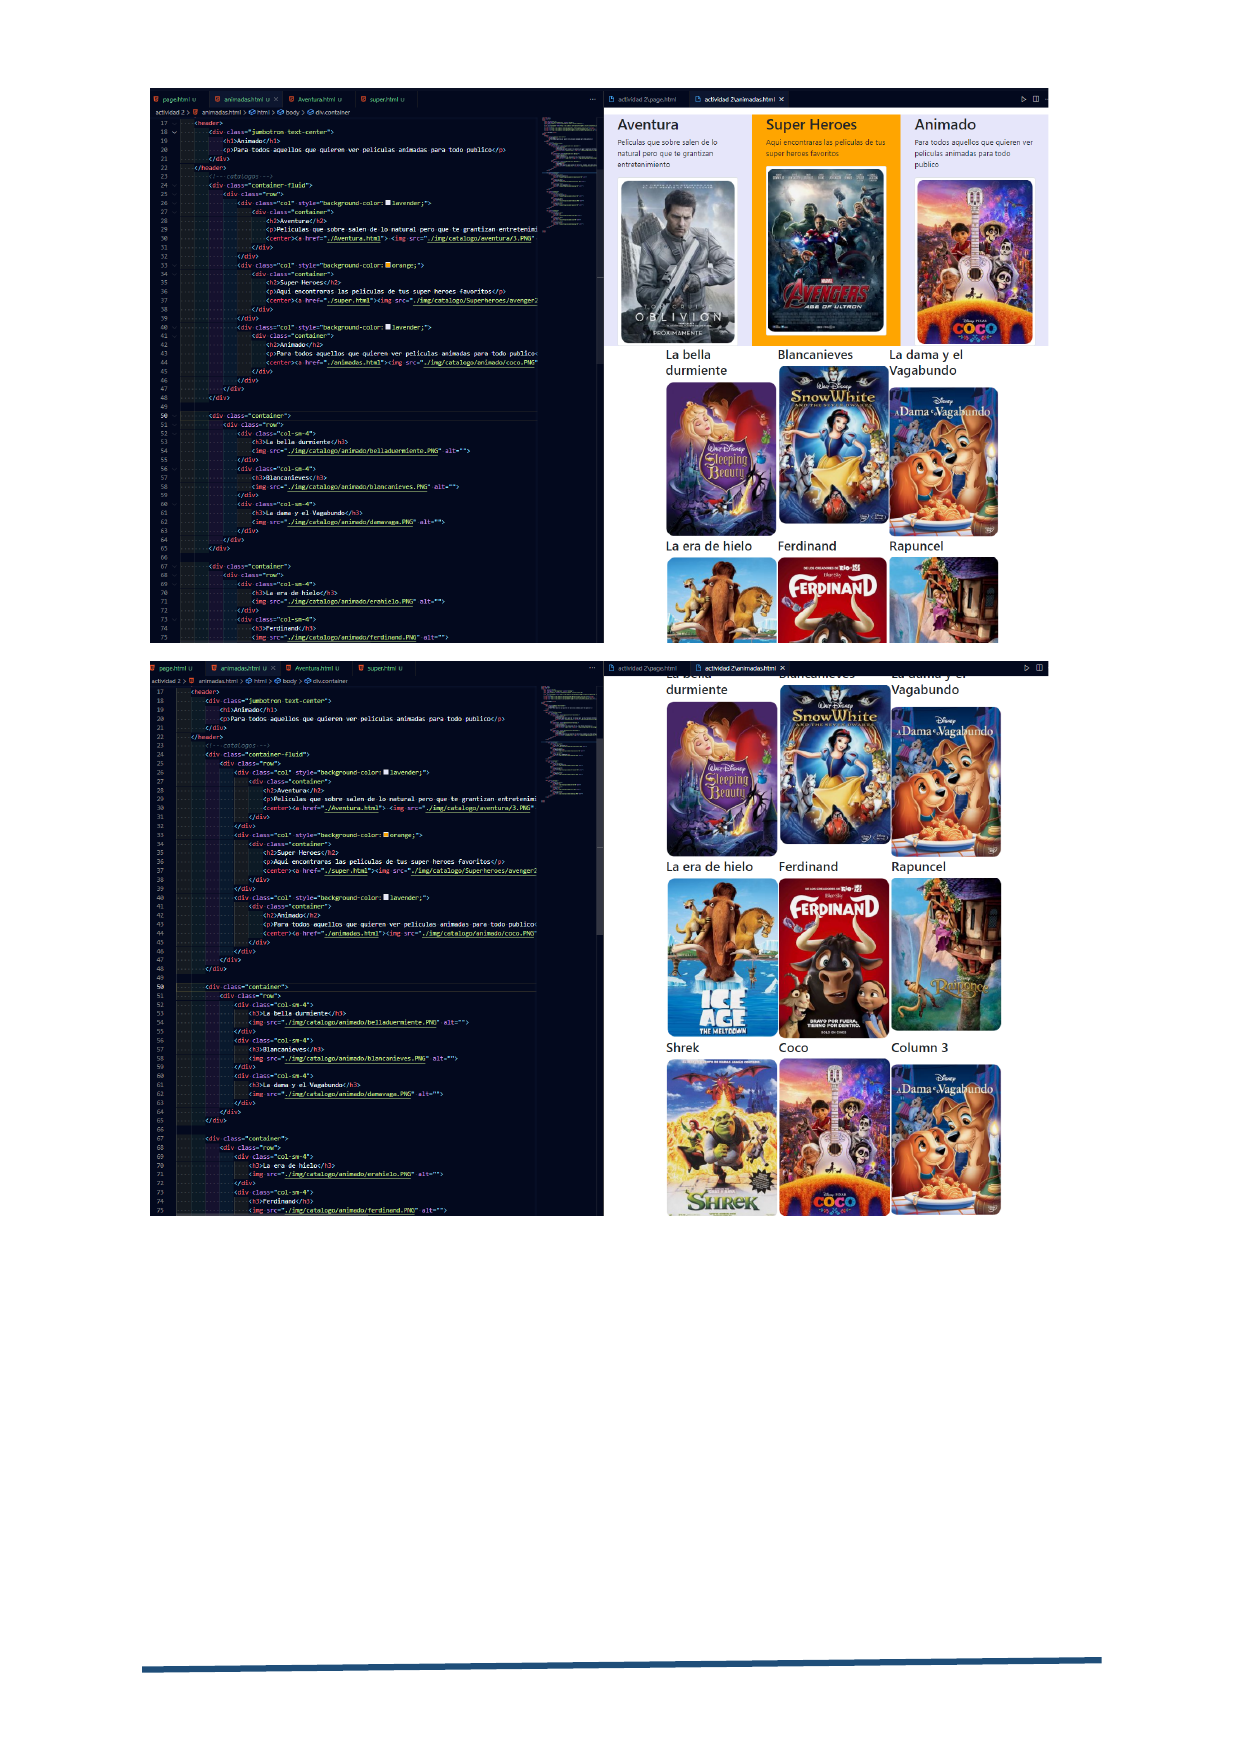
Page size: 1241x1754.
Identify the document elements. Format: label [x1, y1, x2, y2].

picture [150, 661, 1049, 1216]
picture [150, 88, 1049, 643]
